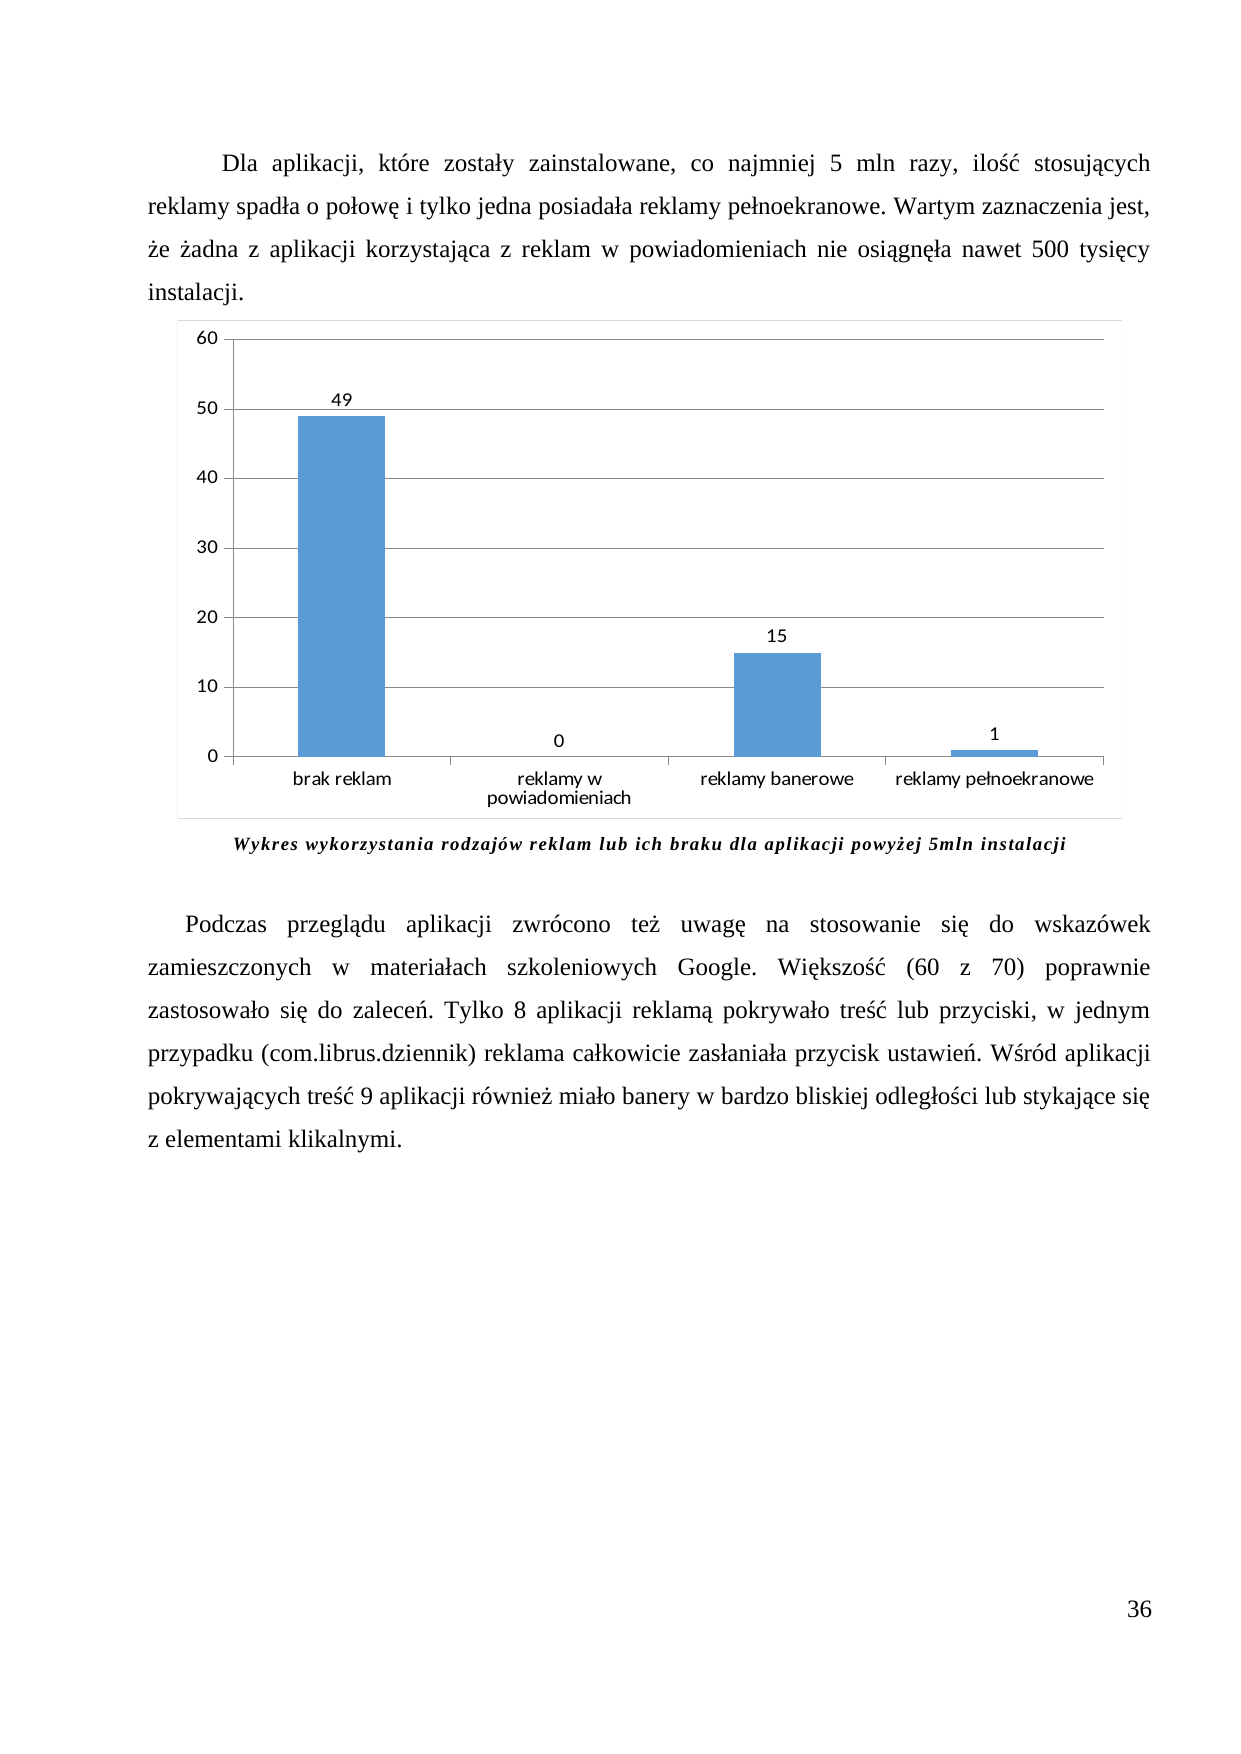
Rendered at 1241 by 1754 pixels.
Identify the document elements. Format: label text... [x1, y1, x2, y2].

text Dla aplikacji, które zostały zainstalowane, co najmniej 5 mln razy, ilość stosujących reklamy spadła o połowę i tylko jedna posiadała reklamy pełnoekranowe. Wartym zaznaczenia jest, że żadna z aplikacji korzystająca z reklam w powiadomieniach nie osiągnęła nawet 500 tysięcy instalacji. [148, 148, 1152, 306]
subtitle Wykres wykorzystania rodzajów reklam lub ich braku dla aplikacji powyżej 5mln instalacji [148, 833, 1152, 855]
text Podczas przeglądu aplikacji zwrócono też uwagę na stosowanie się do wskazówek zamieszczonych w materiałach szkoleniowych Google. Większość (60 z 70) poprawnie zastosowało się do zaleceń. Tylko 8 aplikacji reklamą pokrywało treść lub przyciski, w jednym przypadku (com.librus.dziennik) reklama całkowicie zasłaniała przycisk ustawień. Wśród aplikacji pokrywających treść 9 aplikacji również miało banery w bardzo bliskiej odległości lub stykające się z elementami klikalnymi. [148, 909, 1152, 1153]
